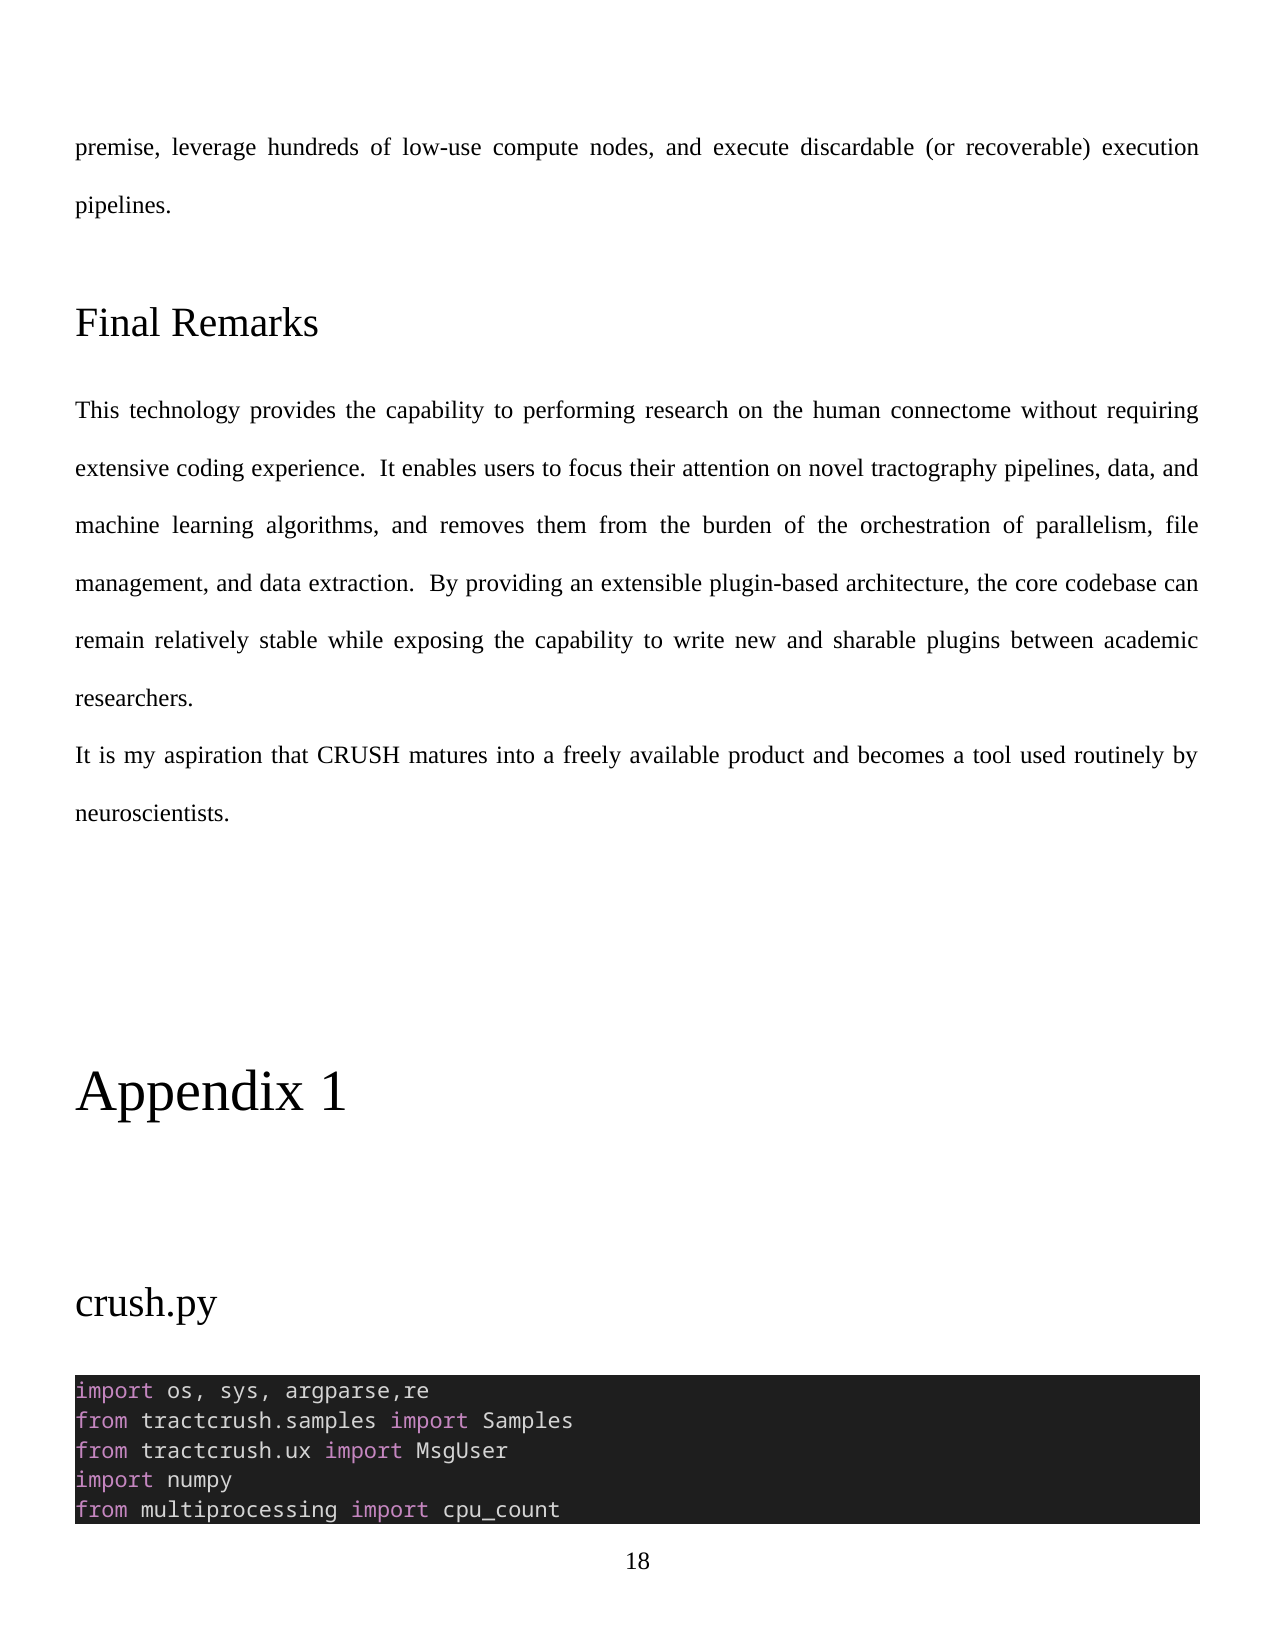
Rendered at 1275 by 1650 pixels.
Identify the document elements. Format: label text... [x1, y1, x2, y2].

text from tractcrush.ux import MsgUser [75, 1434, 1200, 1464]
text from tractcrush.samples import Samples [75, 1405, 1200, 1434]
text This technology provides the capability to performing research on the human connectome without requiring extensive coding experience. It enables users to focus their attention on novel tractography pipelines, data, and machine learning algorithms, and removes them from the burden of the orchestration of parallelism, file management, and data extraction. By providing an extensible plugin-based architecture, the core codebase can remain relatively stable while exposing the capability to write new and sharable plugins between academic researchers. [75, 395, 1200, 712]
text import numpy [75, 1464, 1200, 1494]
text It is my aspiration that CRUSH matures into a freely available product and becomes a tool used routinely by neuroscientists. [75, 740, 1200, 827]
subtitle Final Remarks [75, 297, 1200, 345]
subtitle crush.py [75, 1277, 1200, 1325]
text from multiprocessing import cpu_count [75, 1494, 1200, 1524]
text import os, sys, argparse,re [75, 1375, 1200, 1405]
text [75, 132, 1200, 219]
subtitle Appendix 1 [75, 1055, 1200, 1122]
